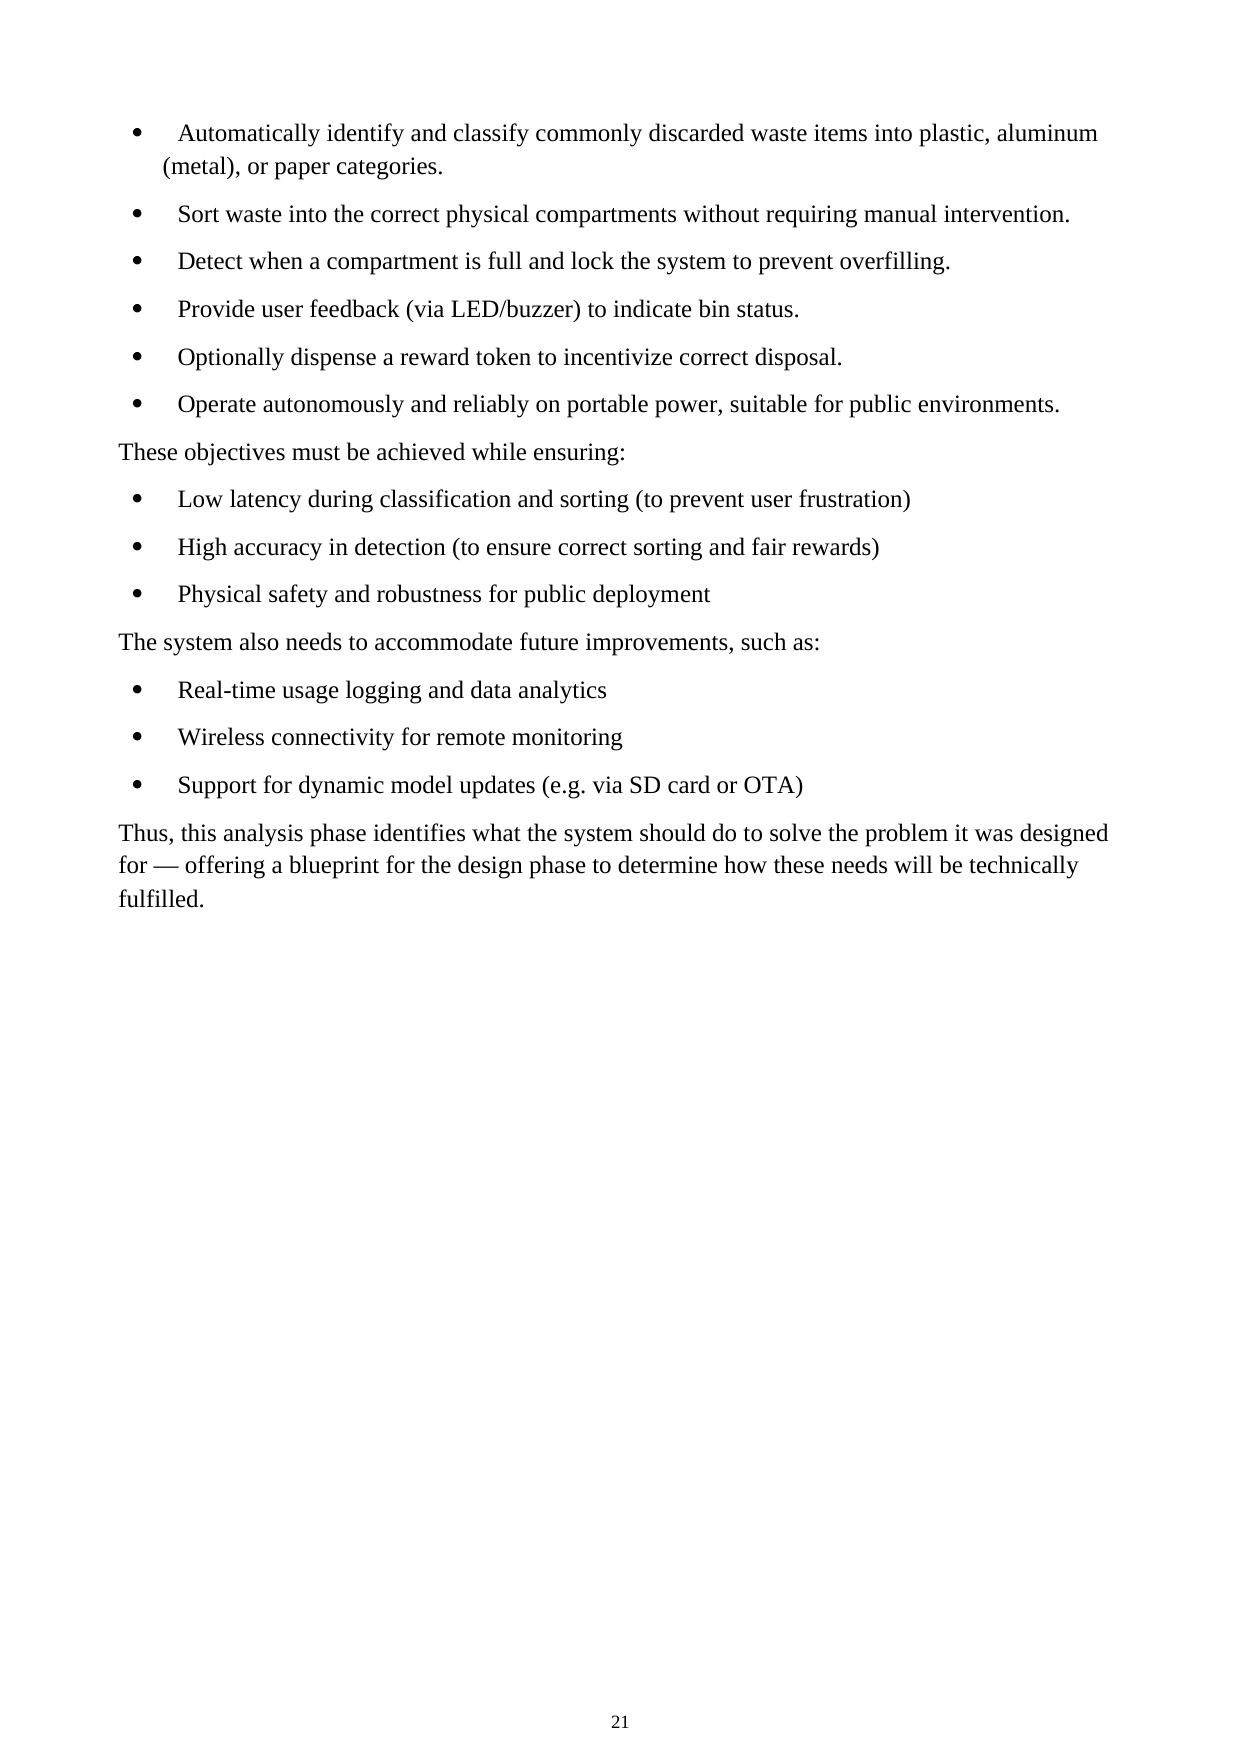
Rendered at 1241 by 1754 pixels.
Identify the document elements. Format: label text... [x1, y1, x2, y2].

list Real-time usage logging and data analytics [133, 675, 1122, 703]
list Wireless connectivity for remote monitoring [133, 722, 1122, 751]
list Automatically identify and classify commonly discarded waste items into plastic, aluminum (metal), or paper categories. [133, 118, 1122, 180]
list Optionally dispense a reward token to incentivize correct disposal. [133, 342, 1122, 370]
list Operate autonomously and reliably on portable power, suitable for public environments. [133, 389, 1122, 418]
text These objectives must be achieved while ensuring: [118, 437, 1122, 466]
list Provide user feedback (via LED/buzzer) to indicate bin status. [133, 294, 1122, 323]
list Physical safety and robustness for public deployment [133, 579, 1122, 608]
text Thus, this analysis phase identifies what the system should do to solve the problem it was designed for — offering a blueprint for the design phase to determine how these needs will be technically fulfilled. [118, 818, 1122, 912]
text The system also needs to accommodate future improvements, such as: [118, 627, 1122, 656]
list Sort waste into the correct physical compartments without requiring manual intervention. [133, 199, 1122, 227]
list Low latency during classification and sorting (to prevent user frustration) [133, 484, 1122, 513]
list Support for dynamic model updates (e.g. via SD card or OTA) [133, 770, 1122, 799]
list High accuracy in detection (to ensure correct sorting and fair rewards) [133, 532, 1122, 561]
list Detect when a compartment is full and lock the system to prevent overfilling. [133, 246, 1122, 275]
